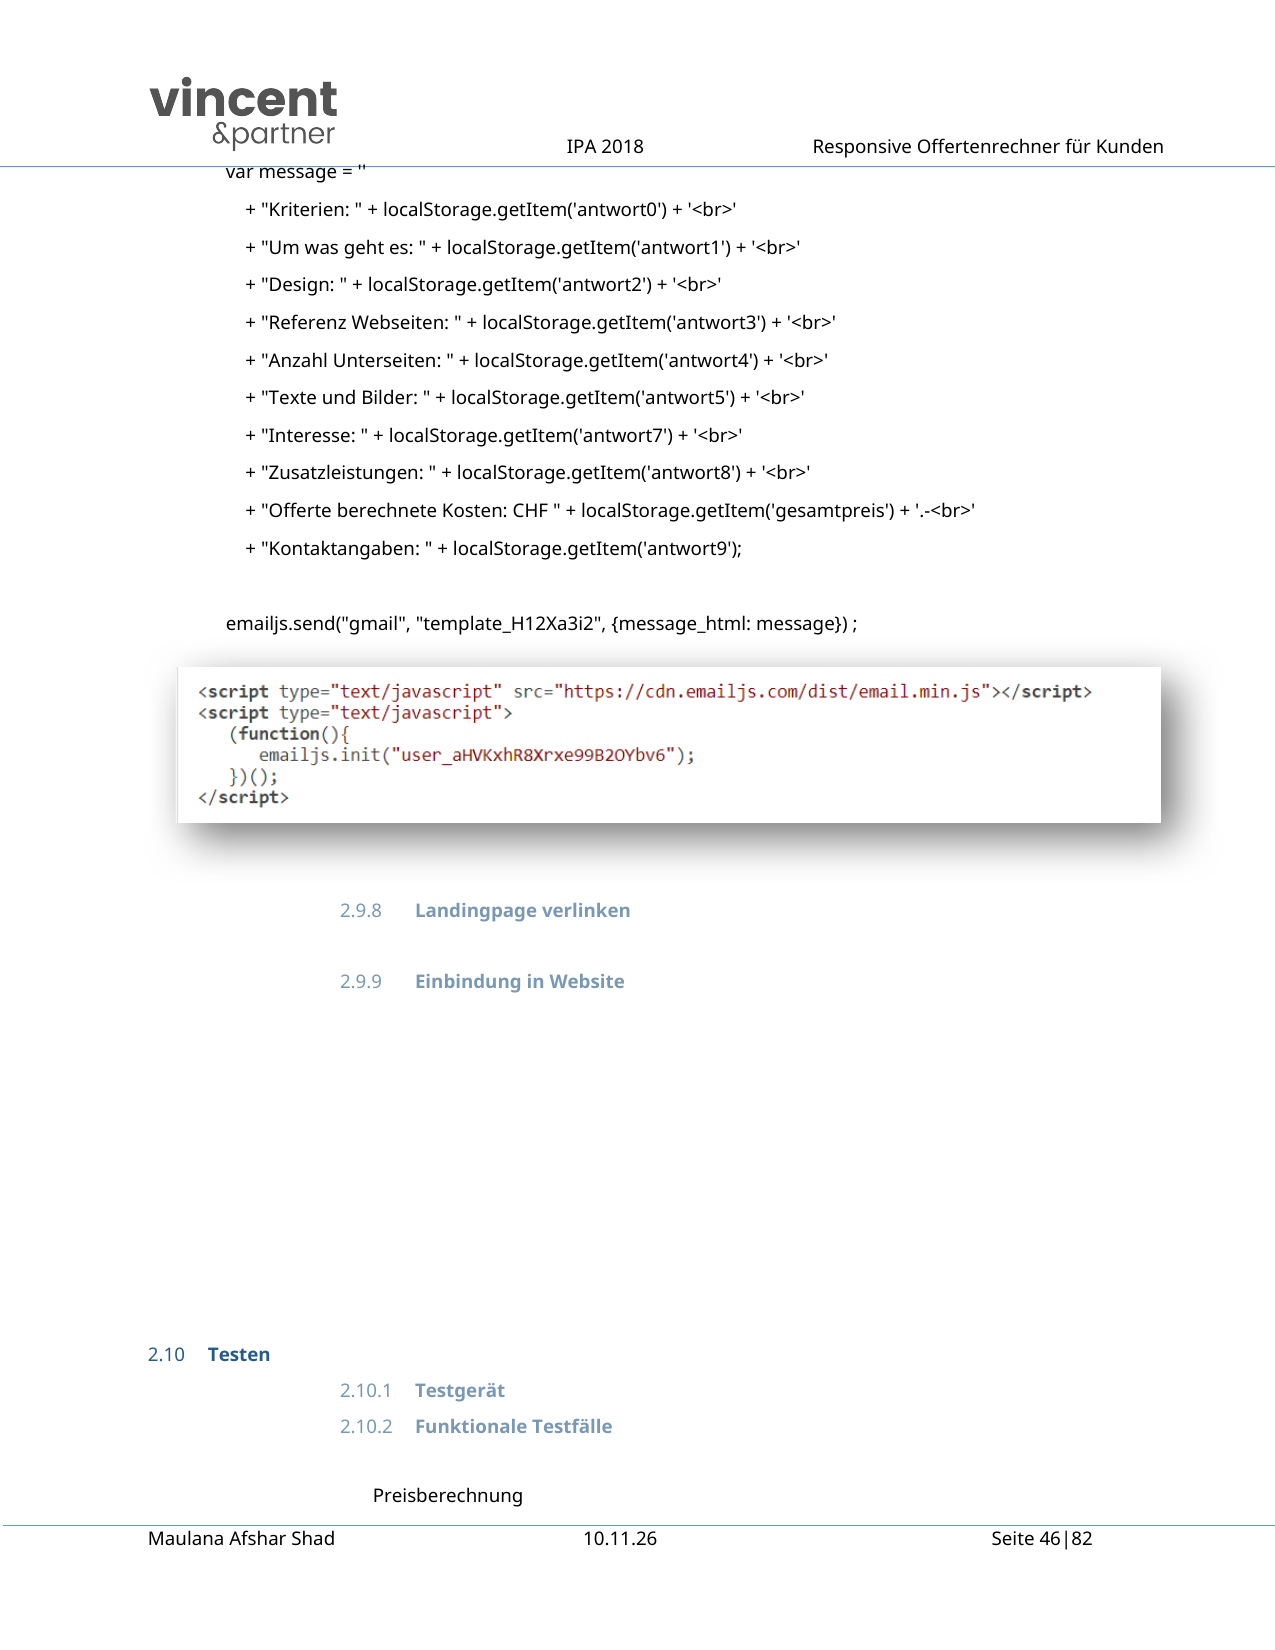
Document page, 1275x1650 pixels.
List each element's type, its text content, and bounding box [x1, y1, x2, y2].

subtitle Testen [148, 1341, 1127, 1367]
text + "Kontaktangaben: " + localStorage.getItem('antwort9'); [148, 535, 1127, 560]
text + "Anzahl Unterseiten: " + localStorage.getItem('antwort4') + '<br>' [148, 347, 1127, 372]
text + "Texte und Bilder: " + localStorage.getItem('antwort5') + '<br>' [148, 384, 1127, 410]
text + "Design: " + localStorage.getItem('antwort2') + '<br>' [148, 272, 1127, 297]
text + "Um was geht es: " + localStorage.getItem('antwort1') + '<br>' [148, 234, 1127, 259]
subtitle Einbindung in Website [340, 969, 1127, 994]
text + "Offerte berechnete Kosten: CHF " + localStorage.getItem('gesamtpreis') + '.-<br>' [148, 497, 1127, 523]
subtitle Funktionale Testfälle [340, 1413, 1127, 1438]
subtitle Landingpage verlinken [340, 897, 1127, 923]
text + "Referenz Webseiten: " + localStorage.getItem('antwort3') + '<br>' [148, 309, 1127, 335]
table_cell Erledigt [185, 823, 1127, 850]
subtitle Testgerät [340, 1377, 1127, 1403]
text + "Zusatzleistungen: " + localStorage.getItem('antwort8') + '<br>' [148, 460, 1127, 485]
text var message = '' [148, 159, 1127, 184]
text + "Kriterien: " + localStorage.getItem('antwort0') + '<br>' [148, 196, 1127, 222]
picture [175, 667, 1161, 823]
text + "Interesse: " + localStorage.getItem('antwort7') + '<br>' [148, 422, 1127, 448]
picture [147, 73, 338, 154]
text Preisberechnung [148, 1482, 1127, 1508]
